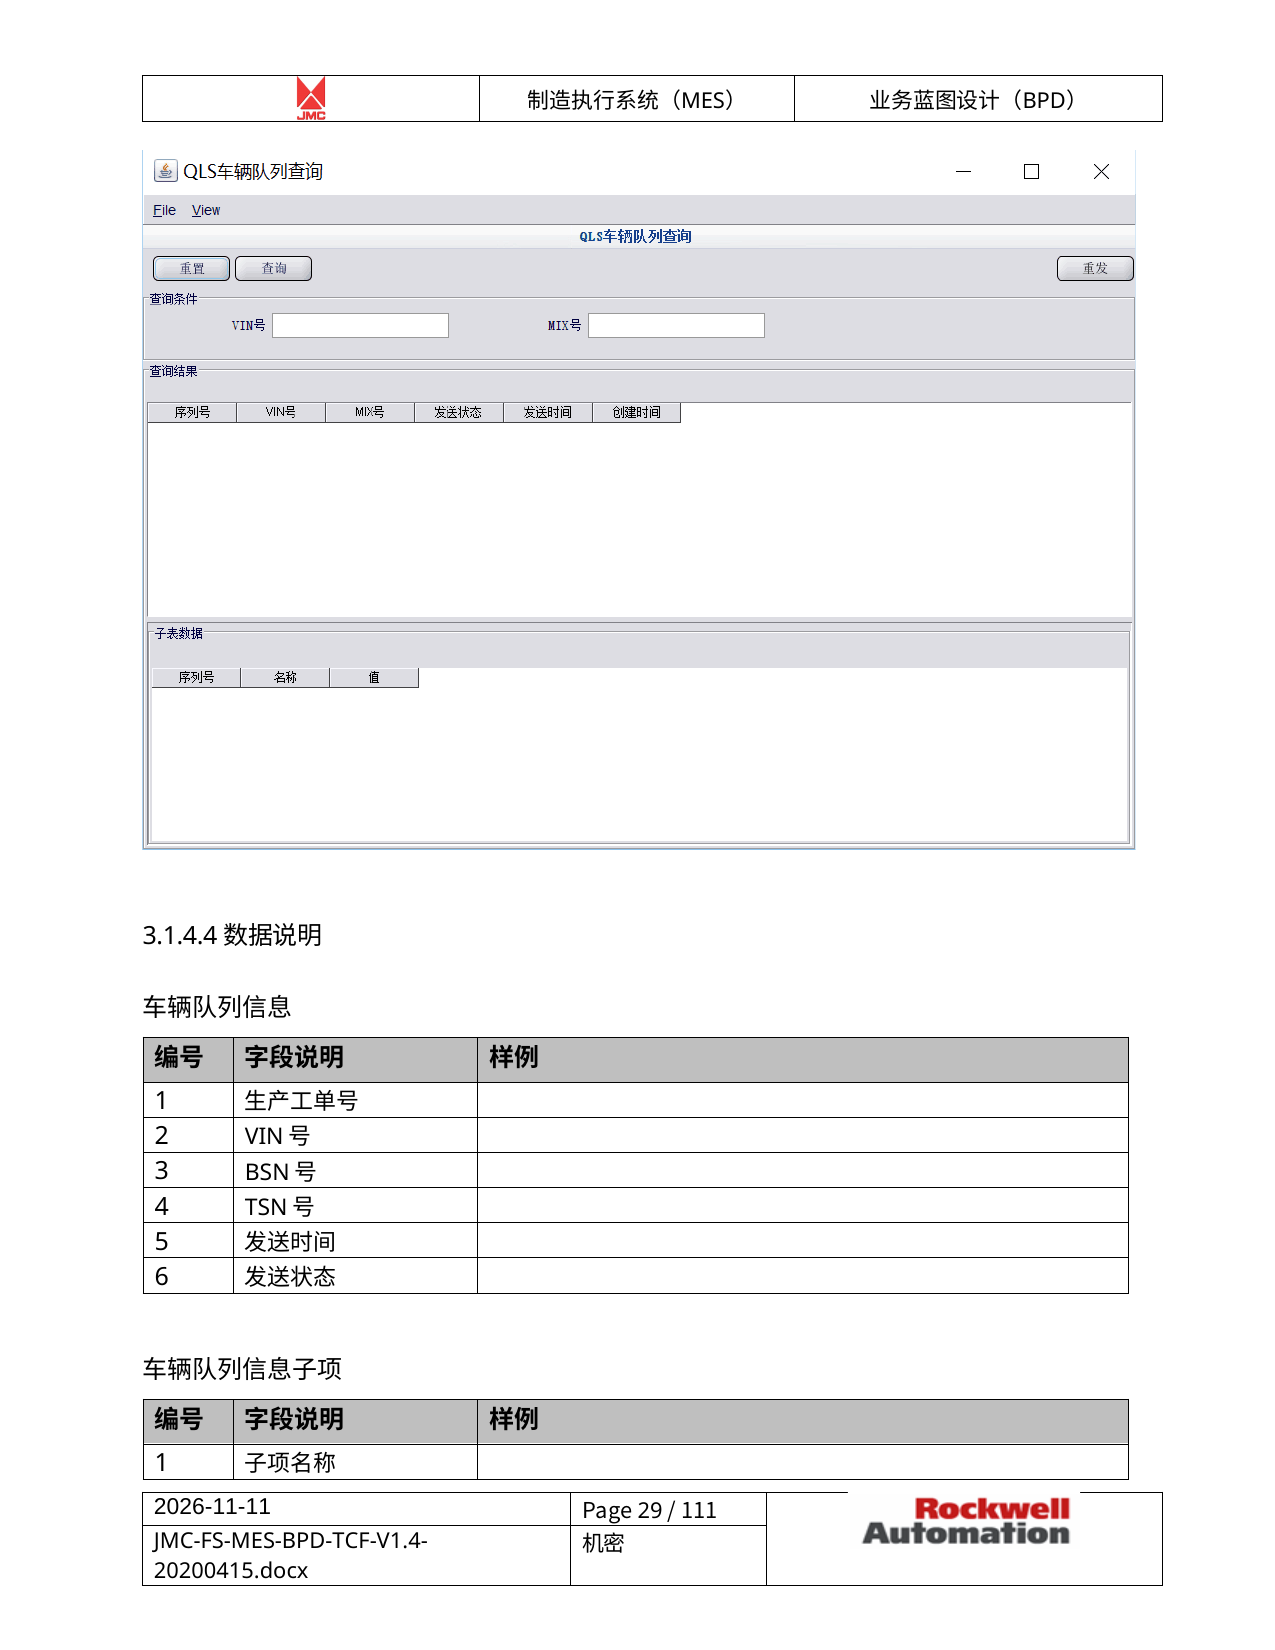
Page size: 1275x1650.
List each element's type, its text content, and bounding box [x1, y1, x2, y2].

table_cell [144, 1223, 233, 1257]
table_cell [144, 1153, 233, 1187]
table_cell BSN号 [234, 1153, 477, 1187]
table_cell [478, 1445, 1128, 1479]
table_cell [144, 1188, 233, 1222]
picture [296, 76, 326, 121]
table_cell VIN号 [234, 1118, 477, 1152]
table_cell [478, 1083, 1128, 1117]
table_cell 发送状态 [234, 1258, 477, 1292]
table_cell 发送时间 [234, 1223, 477, 1257]
text 车辆队列信息子项 [142, 1350, 1162, 1386]
table_header 字段说明 [234, 1400, 477, 1443]
table_header 编号 [144, 1400, 233, 1443]
picture [142, 150, 1136, 850]
table_cell [478, 1118, 1128, 1152]
table_header 编号 [144, 1038, 233, 1082]
table_header 样例 [478, 1400, 1128, 1443]
table_header 字段说明 [234, 1038, 477, 1082]
table_cell [478, 1153, 1128, 1187]
table_cell TSN号 [234, 1188, 477, 1222]
table_cell [144, 1118, 233, 1152]
table_cell 子项名称 [234, 1445, 477, 1479]
table_cell [144, 1445, 233, 1479]
table_cell [144, 1258, 233, 1292]
table_cell 生产工单号 [234, 1083, 477, 1117]
table_cell [144, 1083, 233, 1117]
text 车辆队列信息 [142, 988, 1162, 1024]
table_cell [478, 1188, 1128, 1222]
table_cell [478, 1223, 1128, 1257]
table_cell [478, 1258, 1128, 1292]
table_header 样例 [478, 1038, 1128, 1082]
picture [847, 1492, 1080, 1549]
subtitle 数据说明 [142, 916, 1162, 952]
